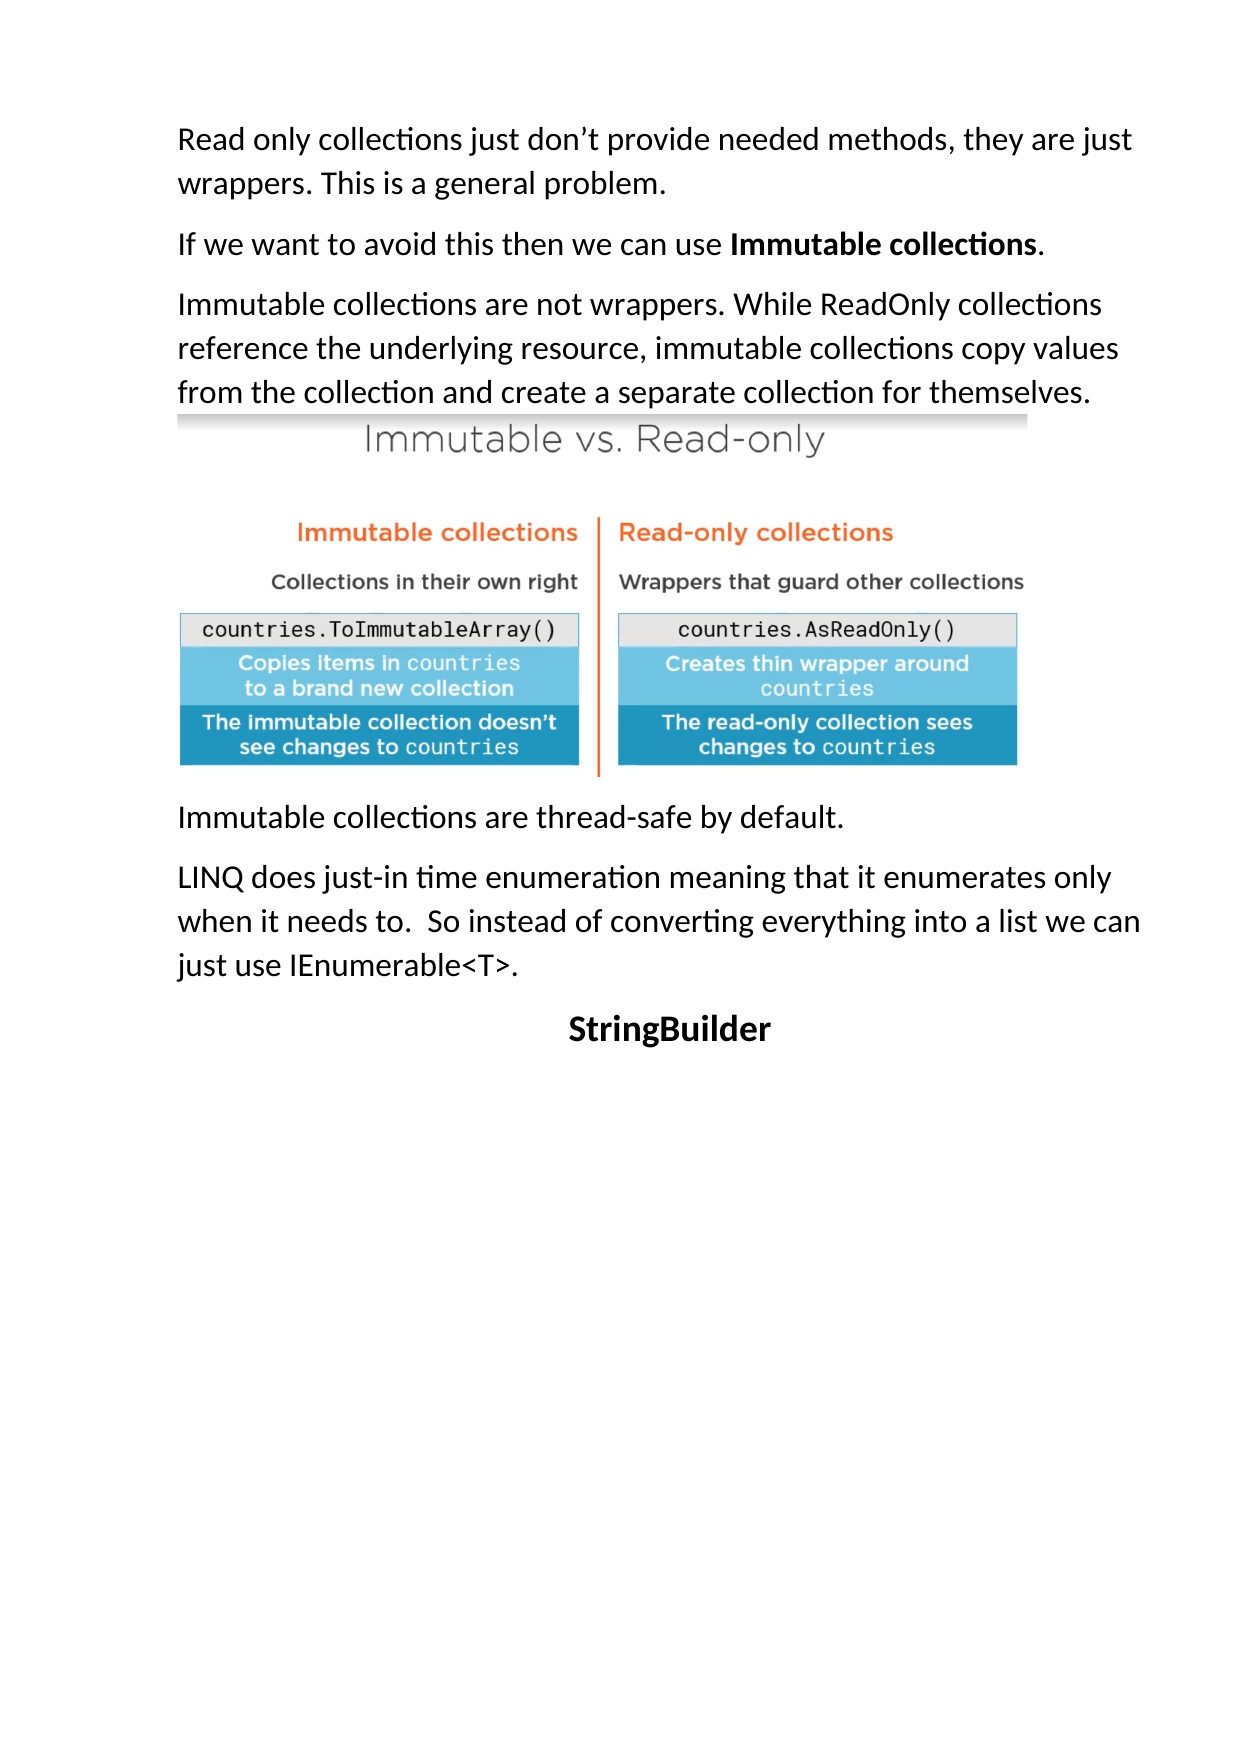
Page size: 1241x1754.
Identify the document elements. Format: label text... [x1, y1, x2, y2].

text If we want to avoid this then we can use Immutable collections. [177, 223, 1162, 263]
text StringBuilder [177, 1005, 1162, 1051]
text Read only collections just don’t provide needed methods, they are just wrappers. This is a general problem. [177, 118, 1162, 203]
picture [177, 414, 1028, 777]
text LINQ does just-in time enumeration meaning that it enumerates only when it needs to. So instead of converting everything into a list we can just use IEnumerable<T>. [177, 856, 1162, 985]
text Immutable collections are thread-safe by default. [177, 796, 1162, 836]
